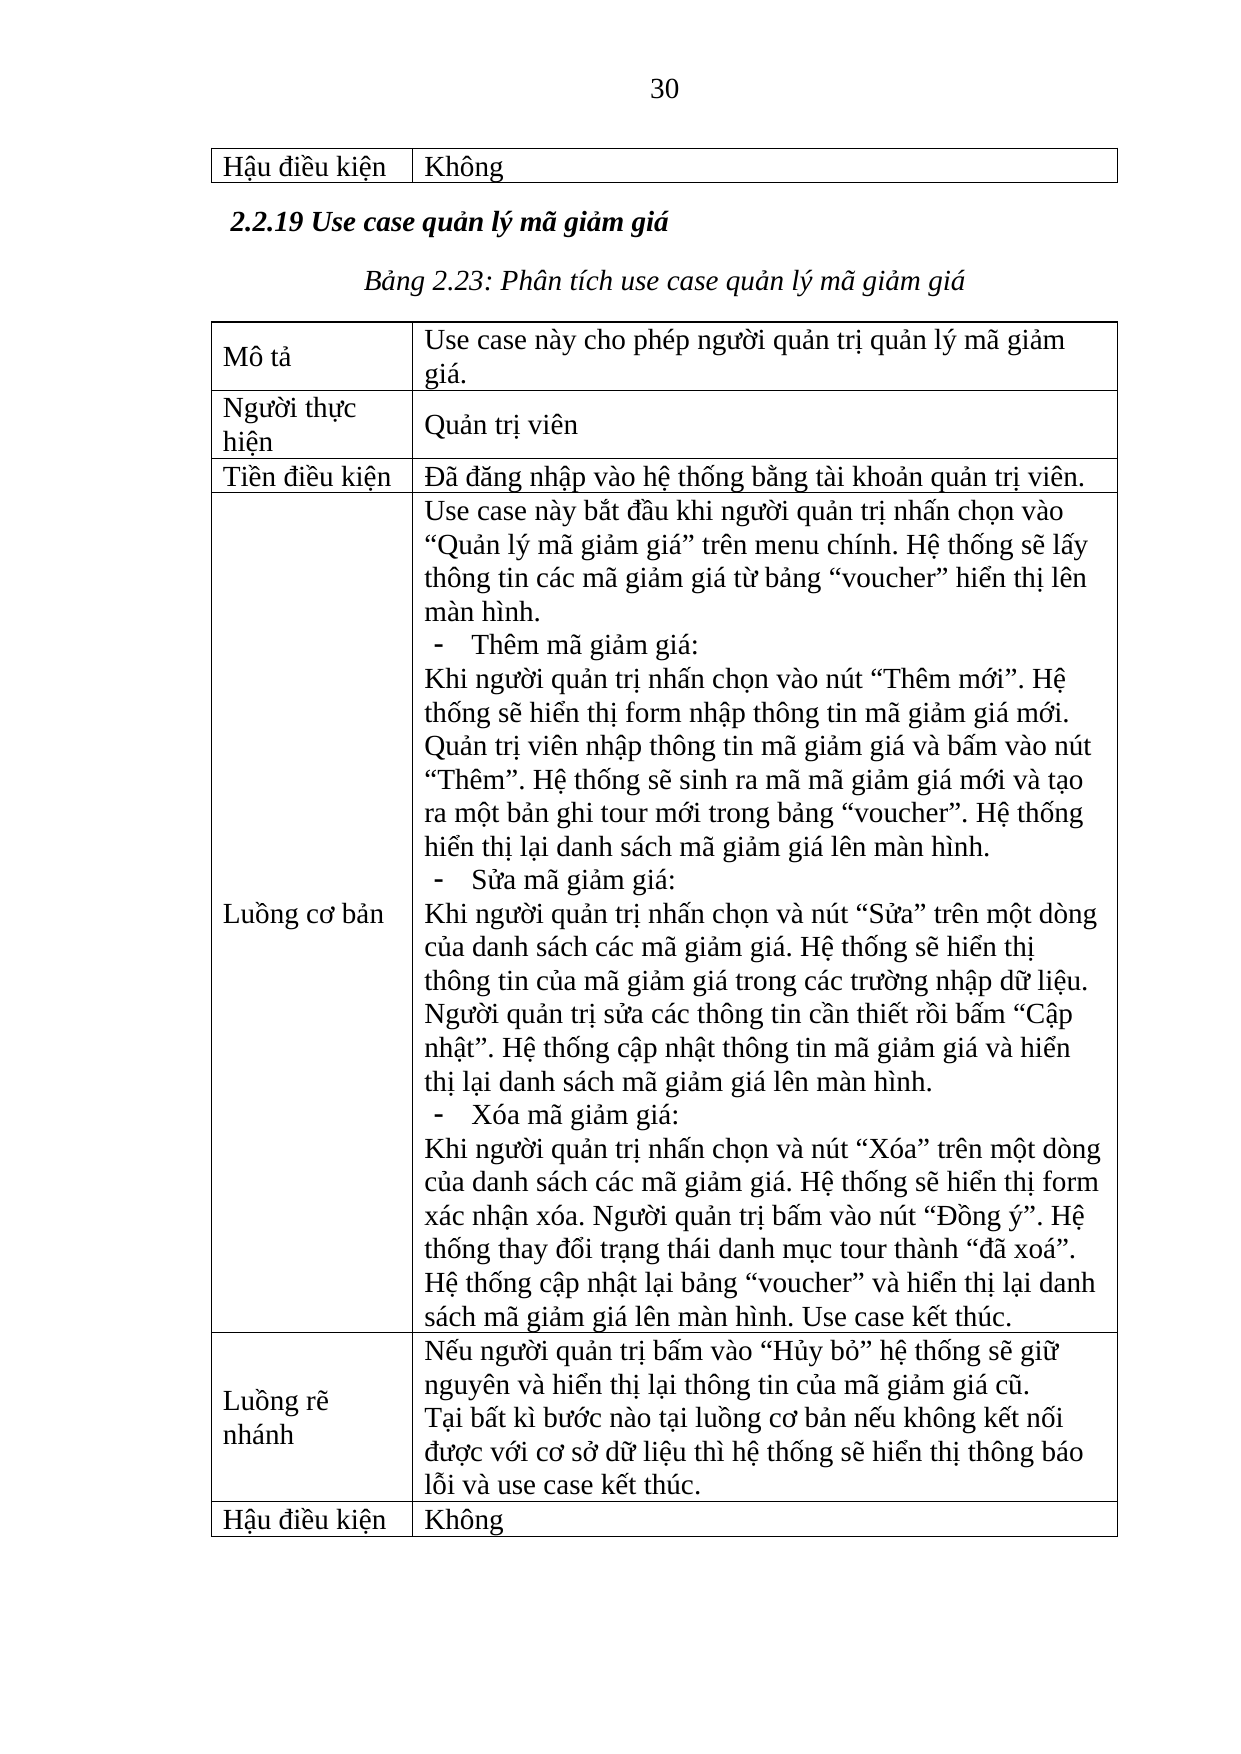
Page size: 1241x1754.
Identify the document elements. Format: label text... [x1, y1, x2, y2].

table_cell Use case này bắt đầu khi người quản trị nhấn chọn vào “Quản lý mã giảm giá” trên menu chính. Hệ thống sẽ lấy thông tin các mã giảm giá từ bảng “voucher” hiển thị lên màn hình. Thêm mã giảm giá: Khi người quản trị nhấn chọn vào nút “Thêm mới”. Hệ thống sẽ hiển thị form nhập thông tin mã giảm giá mới. Quản trị viên nhập thông tin mã giảm giá và bấm vào nút “Thêm”. Hệ thống sẽ sinh ra mã mã giảm giá mới và tạo ra một bản ghi tour mới trong bảng “voucher”. Hệ thống hiển thị lại danh sách mã giảm giá lên màn hình. Sửa mã giảm giá: Khi người quản trị nhấn chọn và nút “Sửa” trên một dòng của danh sách các mã giảm giá. Hệ thống sẽ hiển thị thông tin của mã giảm giá trong các trường nhập dữ liệu. Người quản trị sửa các thông tin cần thiết rồi bấm “Cập nhật”. Hệ thống cập nhật thông tin mã giảm giá và hiển thị lại danh sách mã giảm giá lên màn hình. Xóa mã giảm giá: Khi người quản trị nhấn chọn và nút “Xóa” trên một dòng của danh sách các mã giảm giá. Hệ thống sẽ hiển thị form xác nhận xóa. Người quản trị bấm vào nút “Đồng ý”. Hệ thống thay đổi trạng thái danh mục tour thành “đã xoá”. Hệ thống cập nhật lại bảng “voucher” và hiển thị lại danh sách mã giảm giá lên màn hình. Use case kết thúc. [413, 493, 1117, 1332]
table_cell Luồng rẽ nhánh [212, 1333, 412, 1501]
table_cell Nếu người quản trị bấm vào “Hủy bỏ” hệ thống sẽ giữ nguyên và hiển thị lại thông tin của mã giảm giá cũ. Tại bất kì bước nào tại luồng cơ bản nếu không kết nối được với cơ sở dữ liệu thì hệ thống sẽ hiển thị thông báo lỗi và use case kết thúc. [413, 1333, 1117, 1501]
table_header Use case này cho phép người quản trị quản lý mã giảm giá. [413, 323, 1117, 389]
table_cell Hậu điều kiện [212, 1502, 412, 1536]
table_cell Tiền điều kiện [212, 459, 412, 492]
table_cell Hậu điều kiện [212, 149, 412, 182]
subtitle Use case quản lý mã giảm giá [207, 204, 1122, 238]
table_cell Người thực hiện [212, 391, 412, 458]
table_cell Luồng cơ bản [212, 493, 412, 1332]
table_cell Không [413, 149, 1117, 182]
table_cell Quản trị viên [413, 391, 1117, 458]
table_cell Đã đăng nhập vào hệ thống bằng tài khoản quản trị viên. [413, 459, 1117, 492]
table_cell Không [413, 1502, 1117, 1536]
table_header Mô tả [212, 323, 412, 389]
